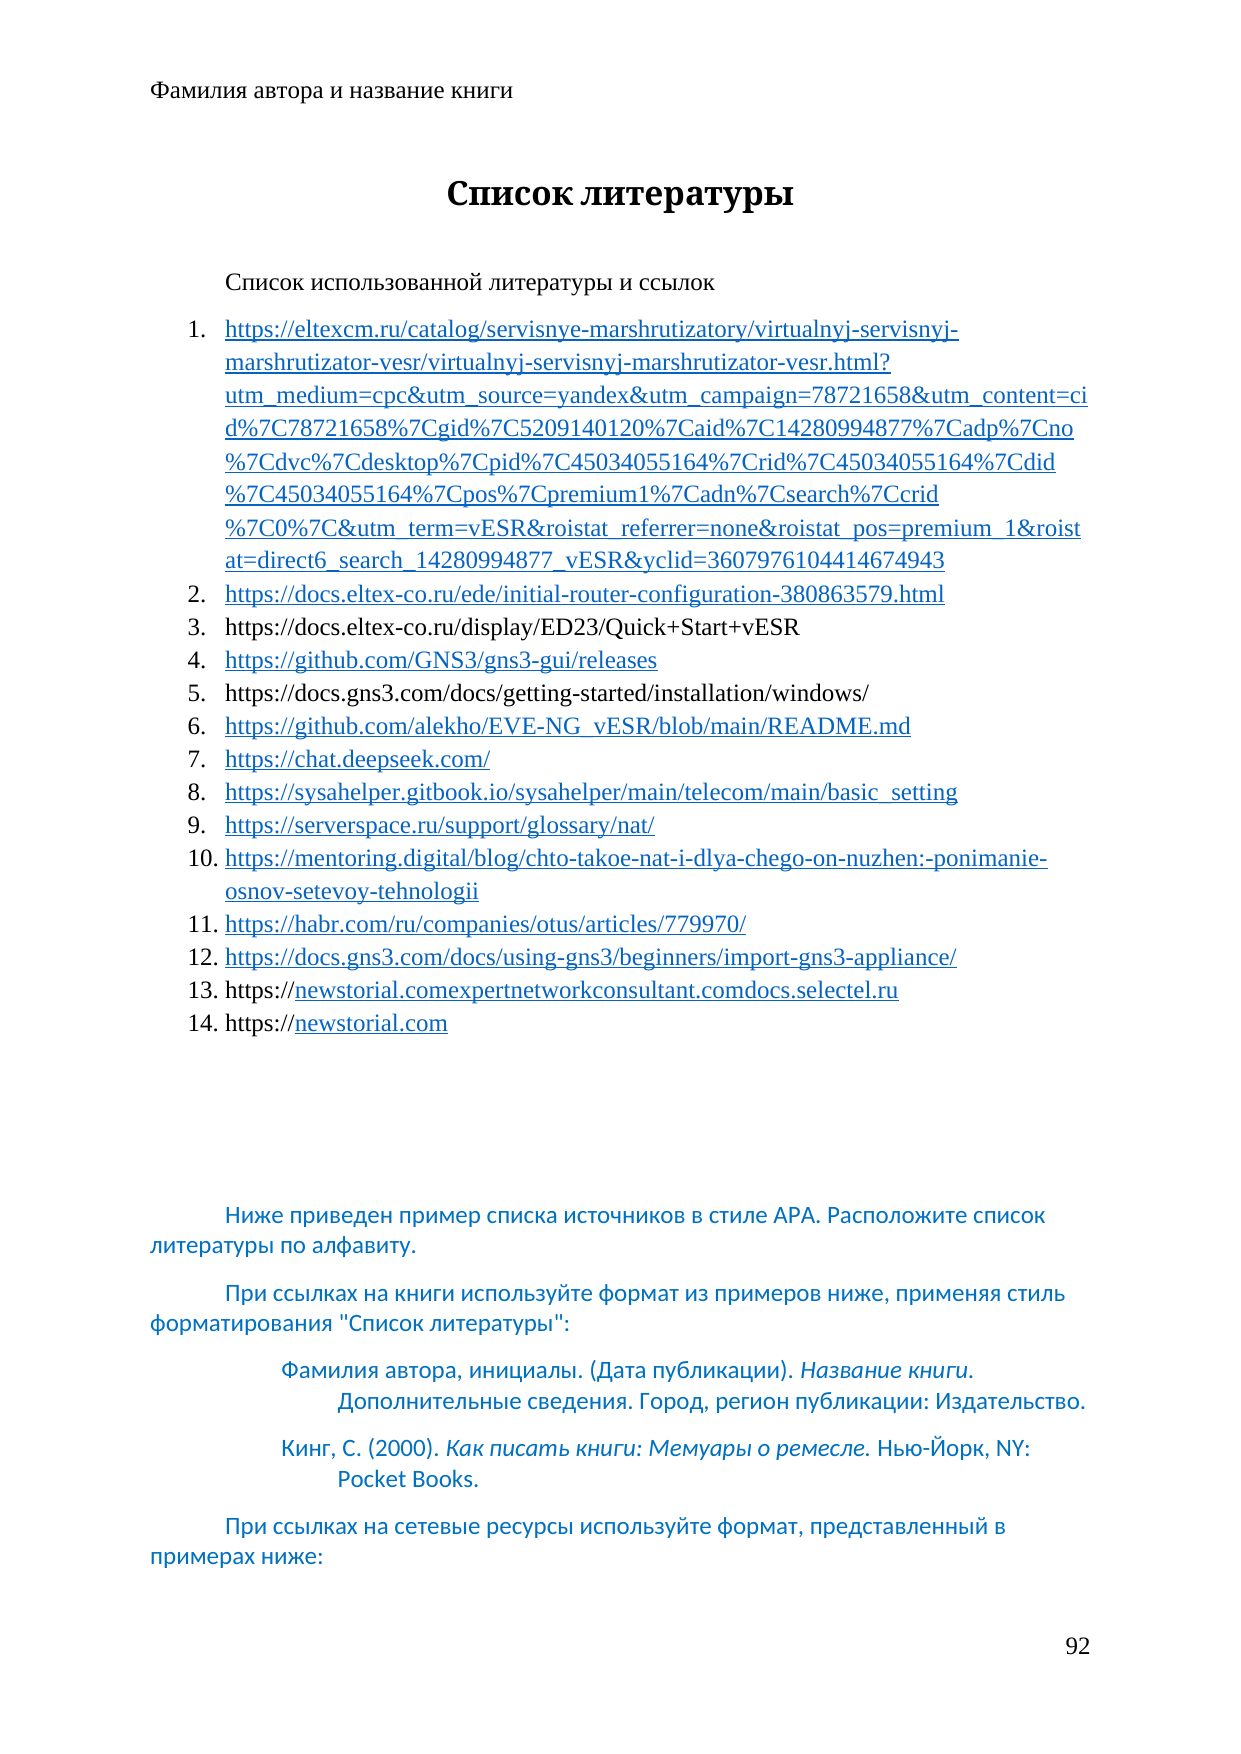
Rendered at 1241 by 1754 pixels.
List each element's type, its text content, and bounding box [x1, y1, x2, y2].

list https://serverspace.ru/support/glossary/nat/ [187, 810, 1090, 838]
list https://docs.eltex-co.ru/ede/initial-router-configuration-380863579.html [187, 579, 1090, 607]
list https://github.com/GNS3/gns3-gui/releases [187, 645, 1090, 673]
list https://eltexcm.ru/catalog/servisnye-marshrutizatory/virtualnyj-servisnyj-marshrutizator-vesr/virtualnyj-servisnyj-marshrutizator-vesr.html?utm_medium=cpc&utm_source=yandex&utm_campaign=78721658&utm_content=cid%7C78721658%7Cgid%7C5209140120%7Caid%7C14280994877%7Cadp%7Cno%7Cdvc%7Cdesktop%7Cpid%7C45034055164%7Crid%7C45034055164%7Cdid%7C45034055164%7Cpos%7Cpremium1%7Cadn%7Csearch%7Ccrid%7C0%7C&utm_term=vESR&roistat_referrer=none&roistat_pos=premium_1&roistat=direct6_search_14280994877_vESR&yclid=3607976104414674943 [187, 314, 1090, 574]
list https://mentoring.digital/blog/chto-takoe-nat-i-dlya-chego-on-nuzhen:-ponimanie-osnov-setevoy-tehnologii [187, 843, 1090, 904]
list https://chat.deepseek.com/ [187, 744, 1090, 772]
list https://newstorial.comexpertnetworkconsultant.comdocs.selectel.ru [187, 975, 1090, 1004]
list https://sysahelper.gitbook.io/sysahelper/main/telecom/main/basic_setting [187, 777, 1090, 806]
list https://docs.gns3.com/docs/using-gns3/beginners/import-gns3-appliance/ [187, 942, 1090, 971]
text Список использованной литературы и ссылок [150, 267, 1090, 296]
list https://docs.eltex-co.ru/display/ED23/Quick+Start+vESR [187, 612, 1090, 640]
list https://habr.com/ru/companies/otus/articles/779970/ [187, 909, 1090, 938]
list https://newstorial.com [187, 1008, 1090, 1037]
list https://github.com/alekho/EVE-NG_vESR/blob/main/README.md [187, 711, 1090, 739]
list https://docs.gns3.com/docs/getting-started/installation/windows/ [187, 678, 1090, 706]
